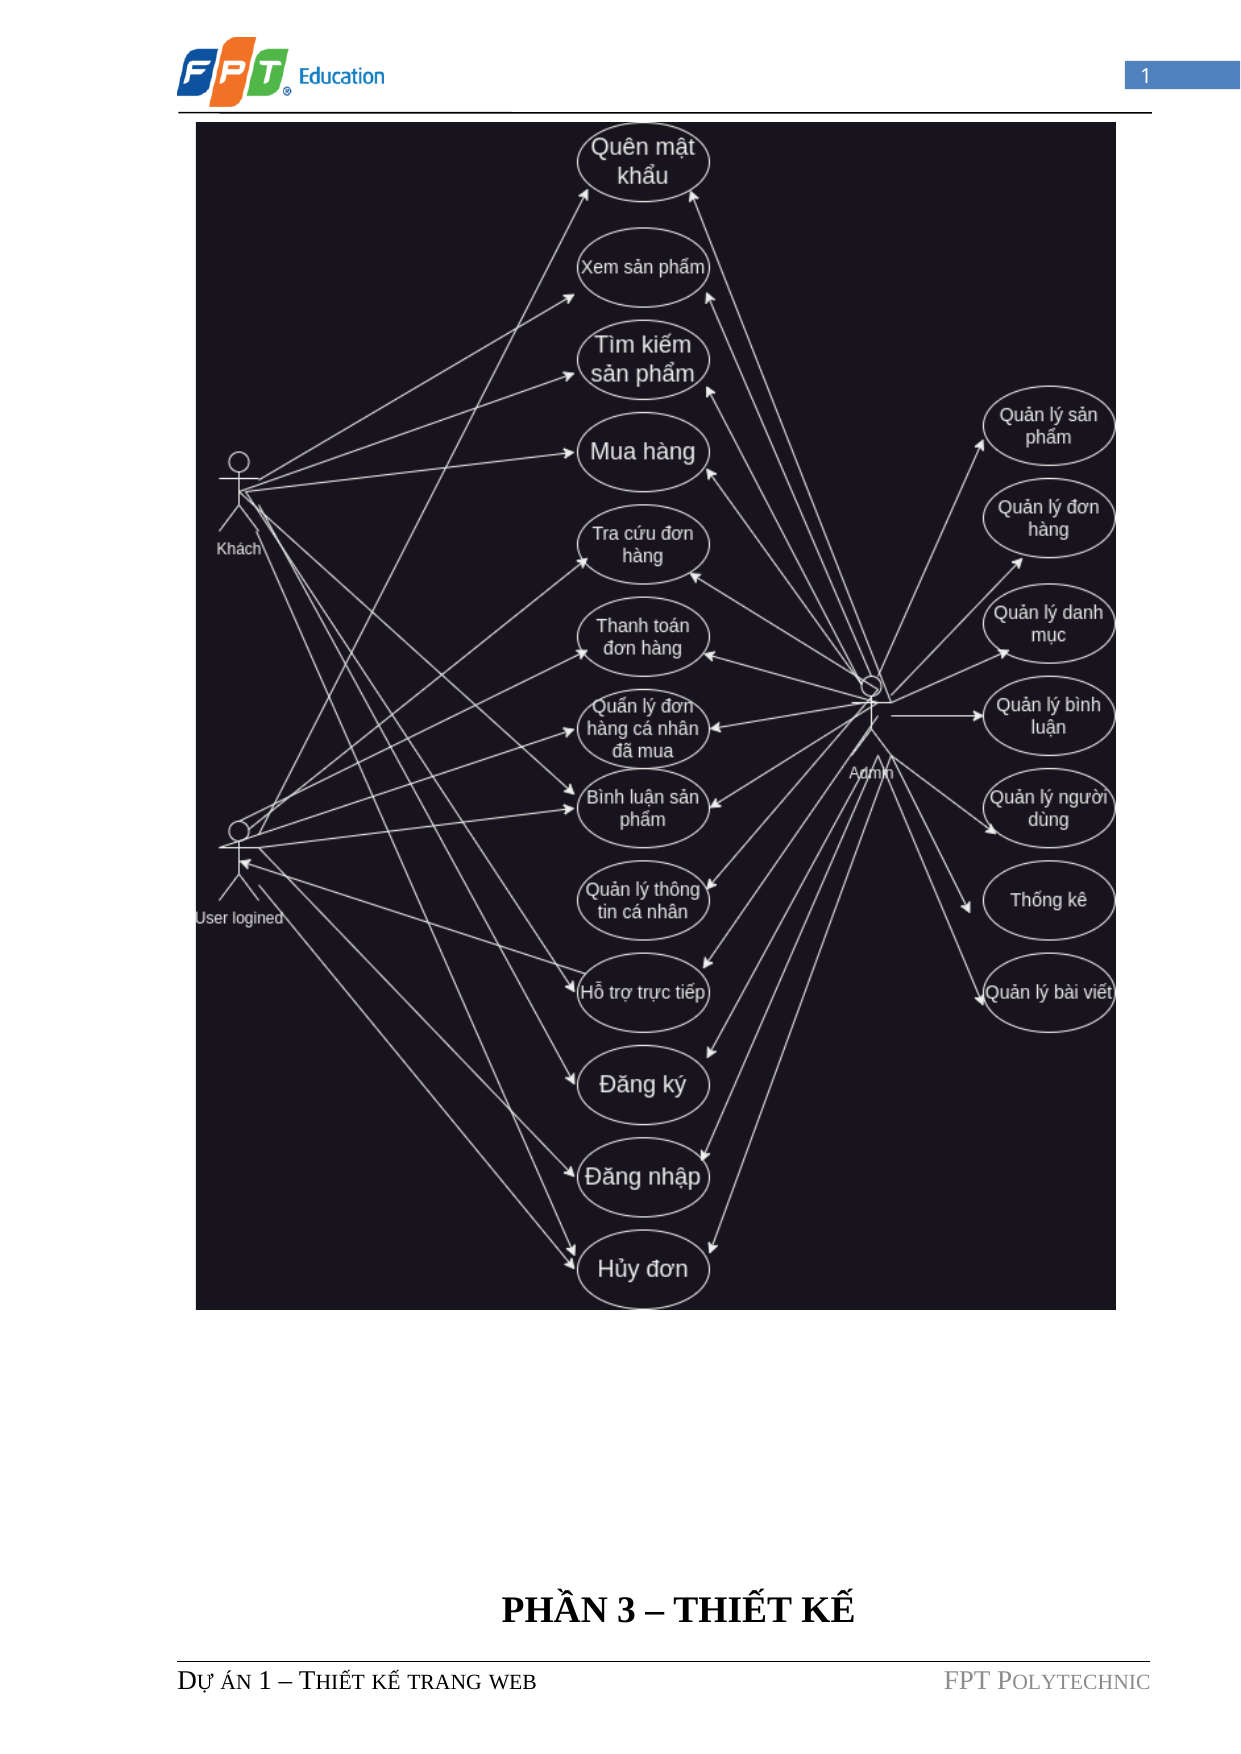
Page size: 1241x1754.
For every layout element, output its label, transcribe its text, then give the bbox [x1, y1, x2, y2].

text PHẦN 3 – THIẾT KẾ [177, 1587, 1180, 1630]
picture [177, 37, 387, 107]
